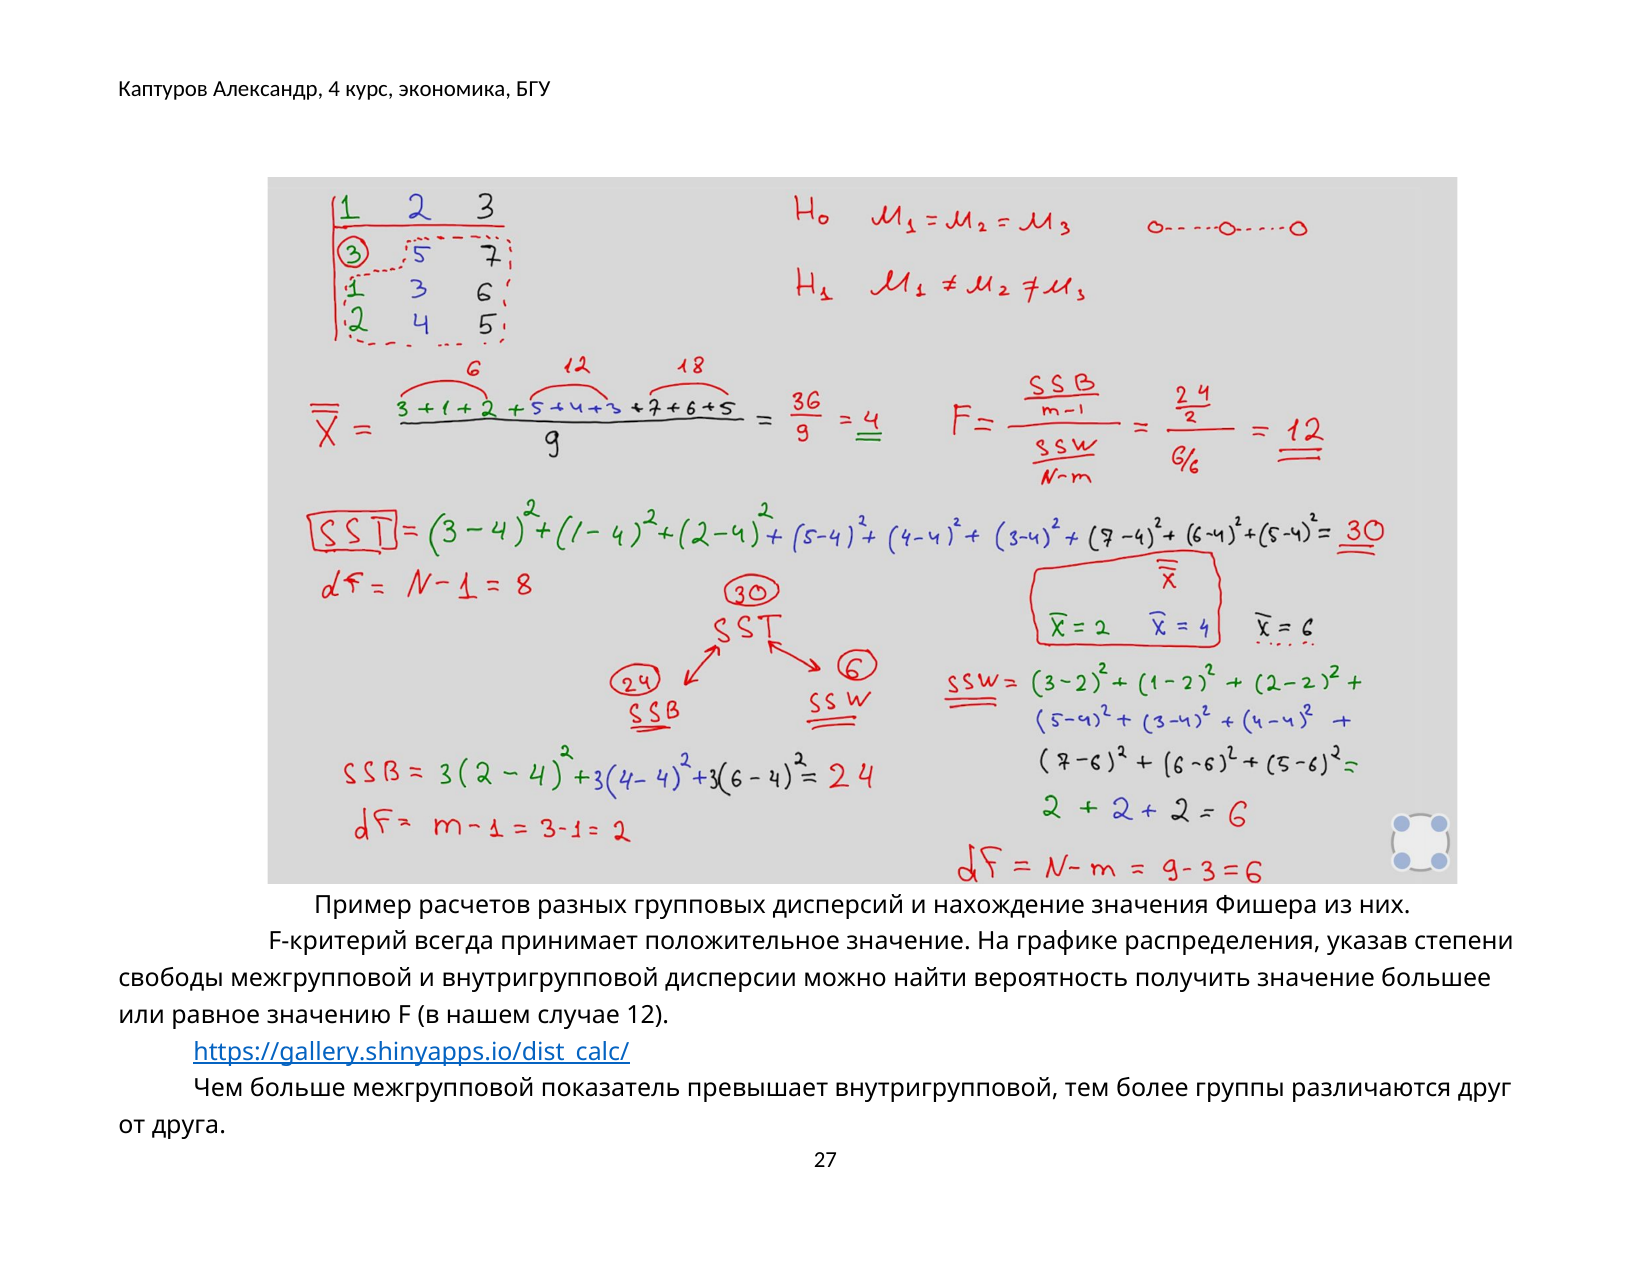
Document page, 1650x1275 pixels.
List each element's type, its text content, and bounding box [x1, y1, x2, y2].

text https://gallery.shinyapps.io/dist_calc/ [118, 1033, 1532, 1067]
text Чем больше межгрупповой показатель превышает внутригрупповой, тем более группы различаются друг от друга. [118, 1070, 1532, 1141]
text F-критерий всегда принимает положительное значение. На графике распределения, указав степени свободы межгрупповой и внутригрупповой дисперсии можно найти вероятность получить значение большее или равное значению F (в нашем случае 12). [118, 923, 1532, 1031]
picture [267, 177, 1458, 884]
text Пример расчетов разных групповых дисперсий и нахождение значения Фишера из них. [118, 886, 1532, 920]
